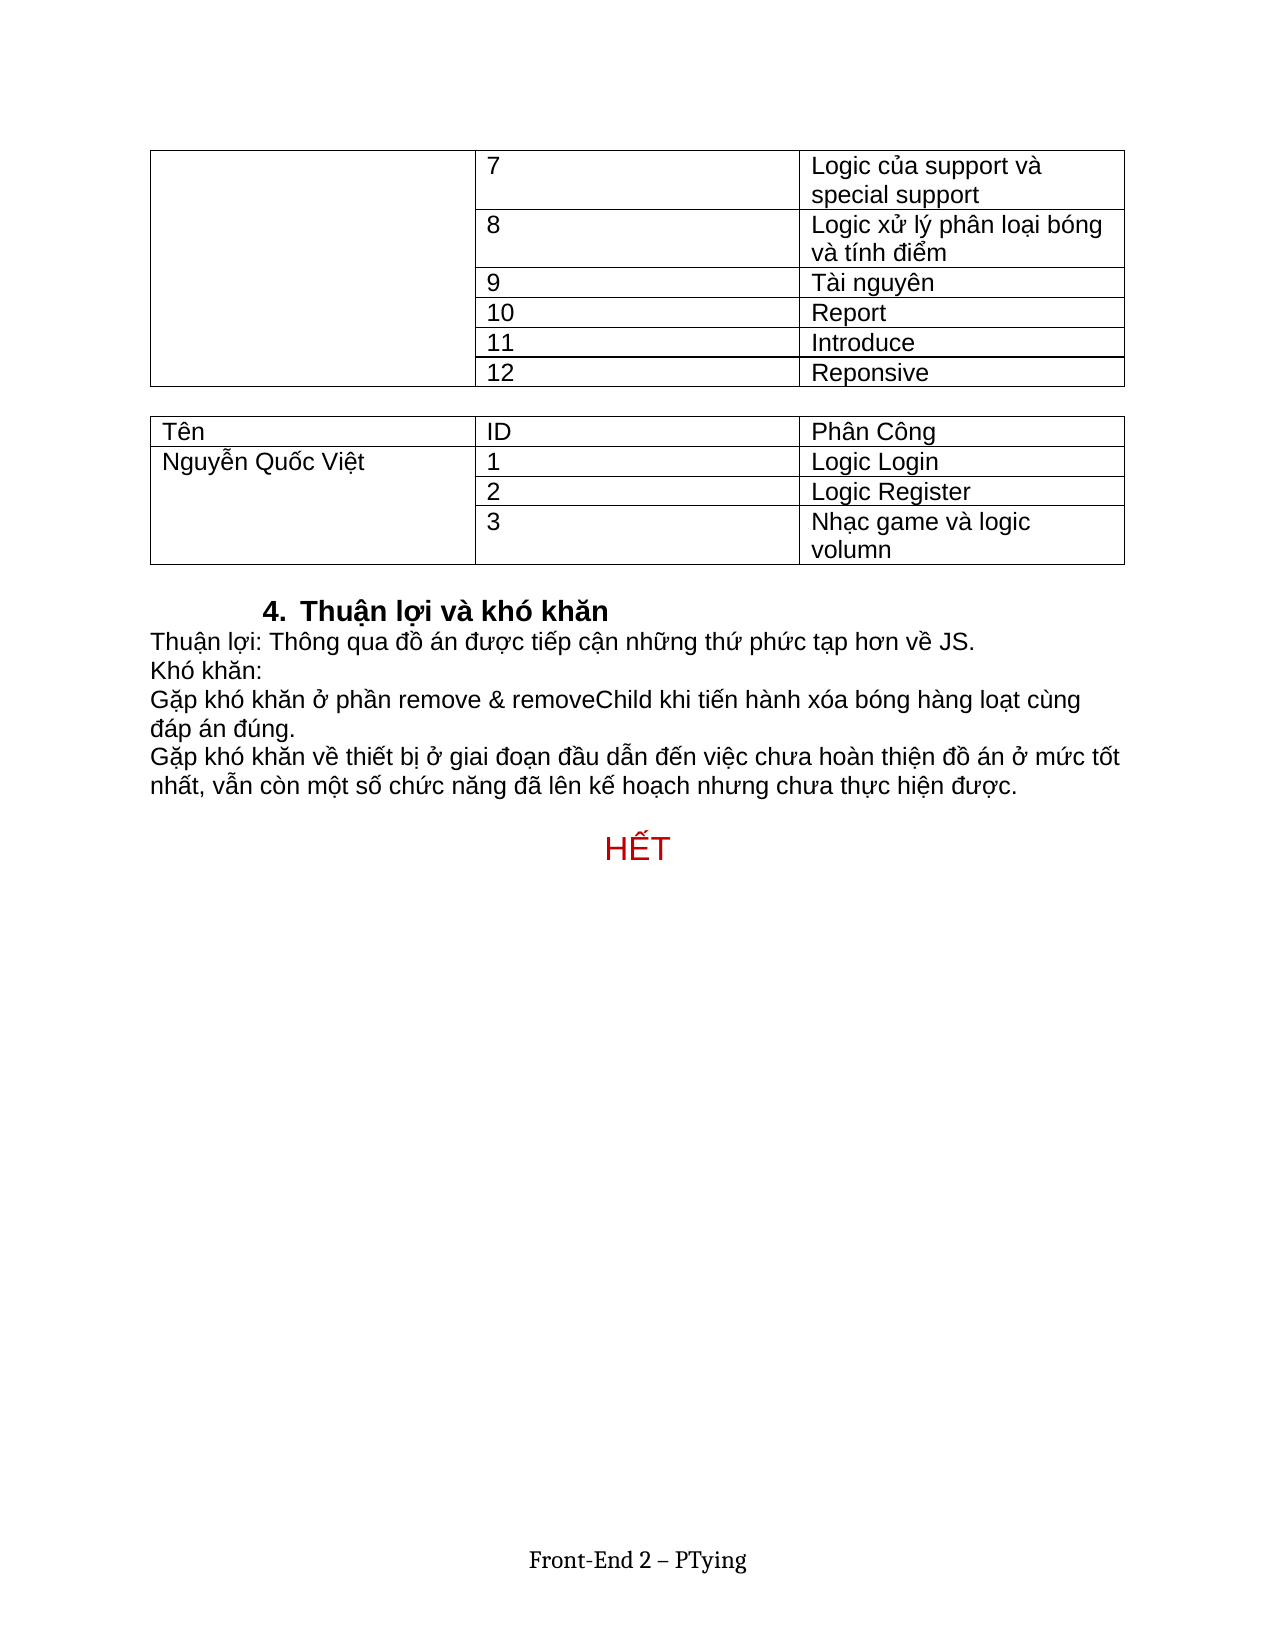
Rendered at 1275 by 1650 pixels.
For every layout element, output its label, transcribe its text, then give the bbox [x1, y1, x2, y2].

table_cell 8 [476, 210, 799, 267]
table_cell Nhạc game và logic volumn [800, 506, 1124, 564]
table_cell Introduce [800, 328, 1124, 356]
table_cell Reponsive [800, 358, 1124, 386]
table_cell 3 [476, 506, 799, 564]
text Thuận lợi: Thông qua đồ án được tiếp cận những thứ phức tạp hơn về JS. [150, 627, 1125, 656]
table_cell Tài nguyên [800, 268, 1124, 297]
text Gặp khó khăn về thiết bị ở giai đoạn đầu dẫn đến việc chưa hoàn thiện đồ án ở mức tốt nhất, vẫn còn một số chức năng đã lên kế hoạch nhưng chưa thực hiện được. [150, 742, 1125, 800]
text HẾT [150, 828, 1125, 867]
text Gặp khó khăn ở phần remove & removeChild khi tiến hành xóa bóng hàng loạt cùng đáp án đúng. [150, 685, 1125, 742]
table_cell 9 [476, 268, 799, 297]
table_cell 12 [476, 358, 799, 386]
table_cell Logic Login [800, 447, 1124, 476]
table_cell Logic xử lý phân loại bóng và tính điểm [800, 210, 1124, 267]
table_cell Report [800, 298, 1124, 327]
table_cell Nguyễn Quốc Việt [151, 447, 475, 564]
table_cell Logic Register [800, 477, 1124, 505]
table_cell 1 [476, 447, 799, 476]
table_header ID [476, 417, 799, 446]
table_cell Logic của support và special support [800, 151, 1124, 208]
table_header Tên [151, 417, 475, 446]
table_header Phân Công [800, 417, 1124, 446]
table_cell 10 [476, 298, 799, 327]
text Khó khăn: [150, 656, 1125, 685]
table_cell 7 [476, 151, 799, 208]
table_cell 11 [476, 328, 799, 356]
list Thuận lợi và khó khăn [262, 594, 1125, 627]
table_cell 2 [476, 477, 799, 505]
